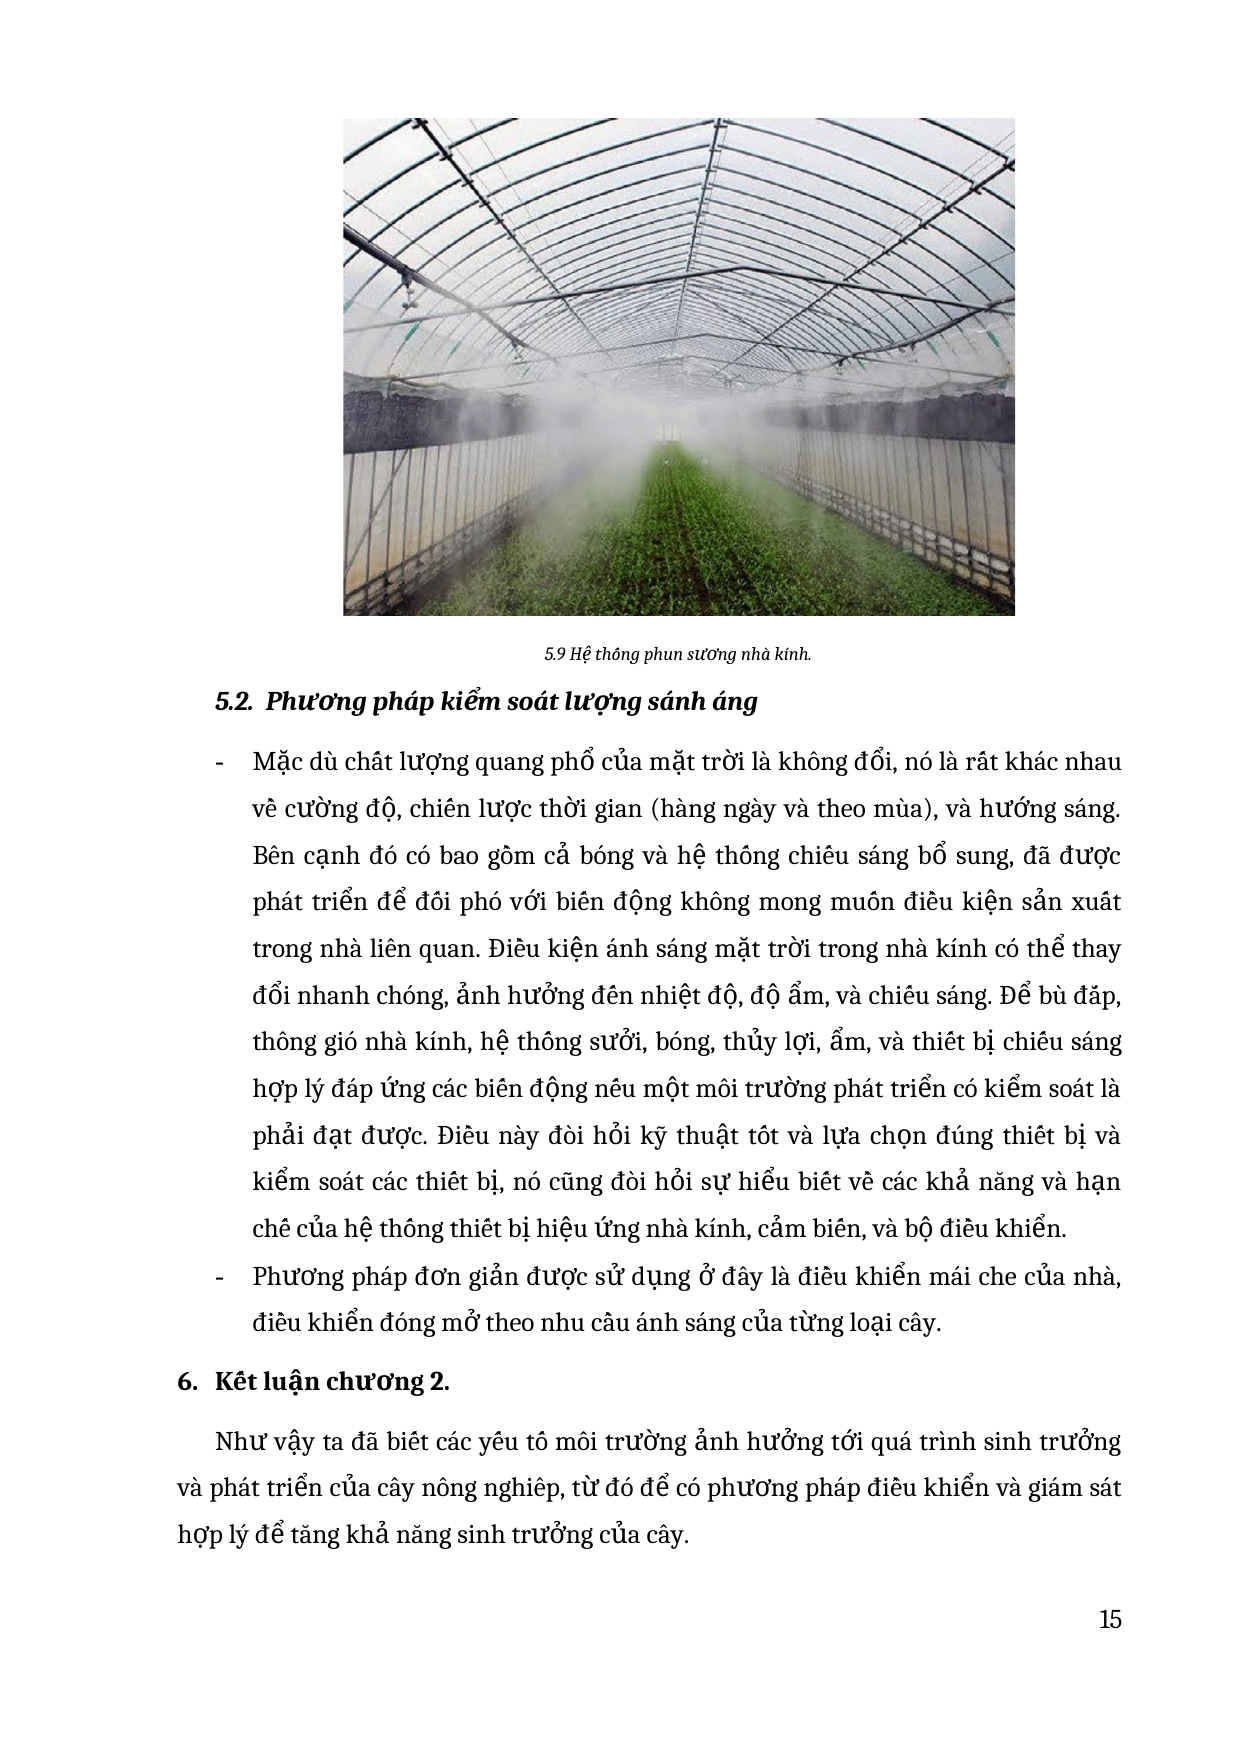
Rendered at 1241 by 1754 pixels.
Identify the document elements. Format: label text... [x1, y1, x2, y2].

text Như vậy ta đã biết các yếu tố môi trường ảnh hưởng tới quá trình sinh trưởng và phát triển của cây nông nghiêp, từ đó để có phương pháp điều khiển và giám sát hợp lý để tăng khả năng sinh trưởng của cây. [177, 1426, 1122, 1550]
picture [343, 118, 1016, 616]
list Phương pháp đơn giản được sử dụng ở đây là điều khiển mái che của nhà, điều khiển đóng mở theo nhu cầu ánh sáng của từng loại cây. [215, 1260, 1122, 1338]
list Mặc dù chất lượng quang phổ của mặt trời là không đổi, nó là rất khác nhau về cường độ, chiến lược thời gian (hàng ngày và theo mùa), và hướng sáng. Bên cạnh đó có bao gồm cả bóng và hệ thống chiếu sáng bổ sung, đã được phát triển để đối phó với biến động không mong muốn điều kiện sản xuất trong nhà liên quan. Điều kiện ánh sáng mặt trời trong nhà kính có thể thay đổi nhanh chóng, ảnh hưởng đến nhiệt độ, độ ẩm, và chiếu sáng. Để bù đắp, thông gió nhà kính, hệ thống sưởi, bóng, thủy lợi, ẩm, và thiết bị chiếu sáng hợp lý đáp ứng các biến động nếu một môi trường phát triển có kiểm soát là phải đạt được. Điều này đòi hỏi kỹ thuật tốt và lựa chọn đúng thiết bị và kiểm soát các thiết bị, nó cũng đòi hỏi sự hiểu biết về các khả năng và hạn chế của hệ thống thiết bị hiệu ứng nhà kính, cảm biến, và bộ điều khiển. [215, 745, 1122, 1244]
subtitle Kết luận chương 2. [177, 1366, 1122, 1398]
subtitle Phương pháp kiểm soát lượng sánh áng [215, 686, 1122, 717]
